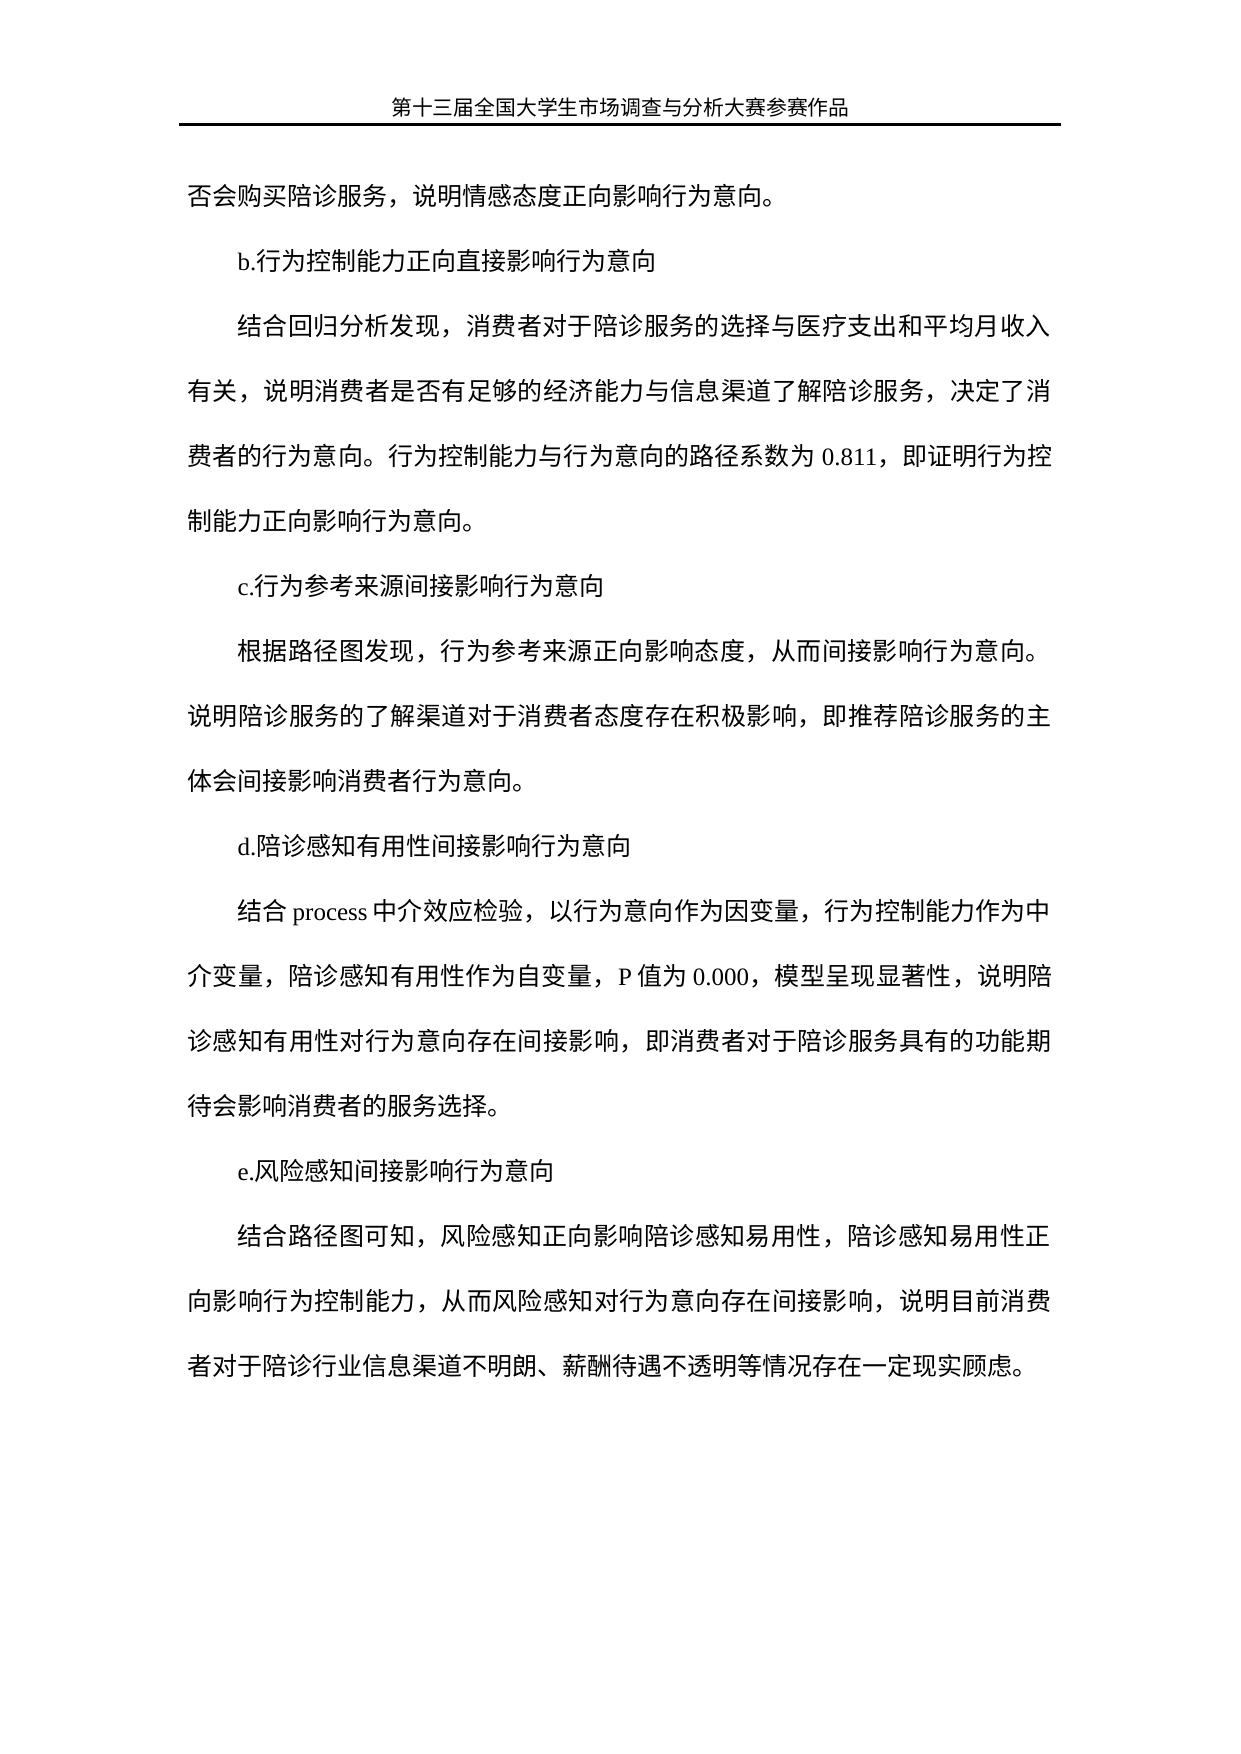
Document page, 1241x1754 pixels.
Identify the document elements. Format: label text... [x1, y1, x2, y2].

text 结合路径图可知，风险感知正向影响陪诊感知易用性，陪诊感知易用性正向影响行为控制能力，从而风险感知对行为意向存在间接影响，说明目前消费者对于陪诊行业信息渠道不明朗、薪酬待遇不透明等情况存在一定现实顾虑。 [187, 1202, 1053, 1397]
text d.陪诊感知有用性间接影响行为意向 [187, 812, 1053, 877]
text 结合process中介效应检验，以行为意向作为因变量，行为控制能力作为中介变量，陪诊感知有用性作为自变量，P值为0.000，模型呈现显著性，说明陪诊感知有用性对行为意向存在间接影响，即消费者对于陪诊服务具有的功能期待会影响消费者的服务选择。 [187, 877, 1053, 1137]
text 根据路径图发现，行为参考来源正向影响态度，从而间接影响行为意向。说明陪诊服务的了解渠道对于消费者态度存在积极影响，即推荐陪诊服务的主体会间接影响消费者行为意向。 [187, 617, 1053, 812]
text b.行为控制能力正向直接影响行为意向 [187, 227, 1053, 292]
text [187, 162, 1053, 227]
text c.行为参考来源间接影响行为意向 [187, 552, 1053, 617]
text 结合回归分析发现，消费者对于陪诊服务的选择与医疗支出和平均月收入有关，说明消费者是否有足够的经济能力与信息渠道了解陪诊服务，决定了消费者的行为意向。行为控制能力与行为意向的路径系数为0.811，即证明行为控制能力正向影响行为意向。 [187, 292, 1053, 552]
text e.风险感知间接影响行为意向 [187, 1137, 1053, 1202]
